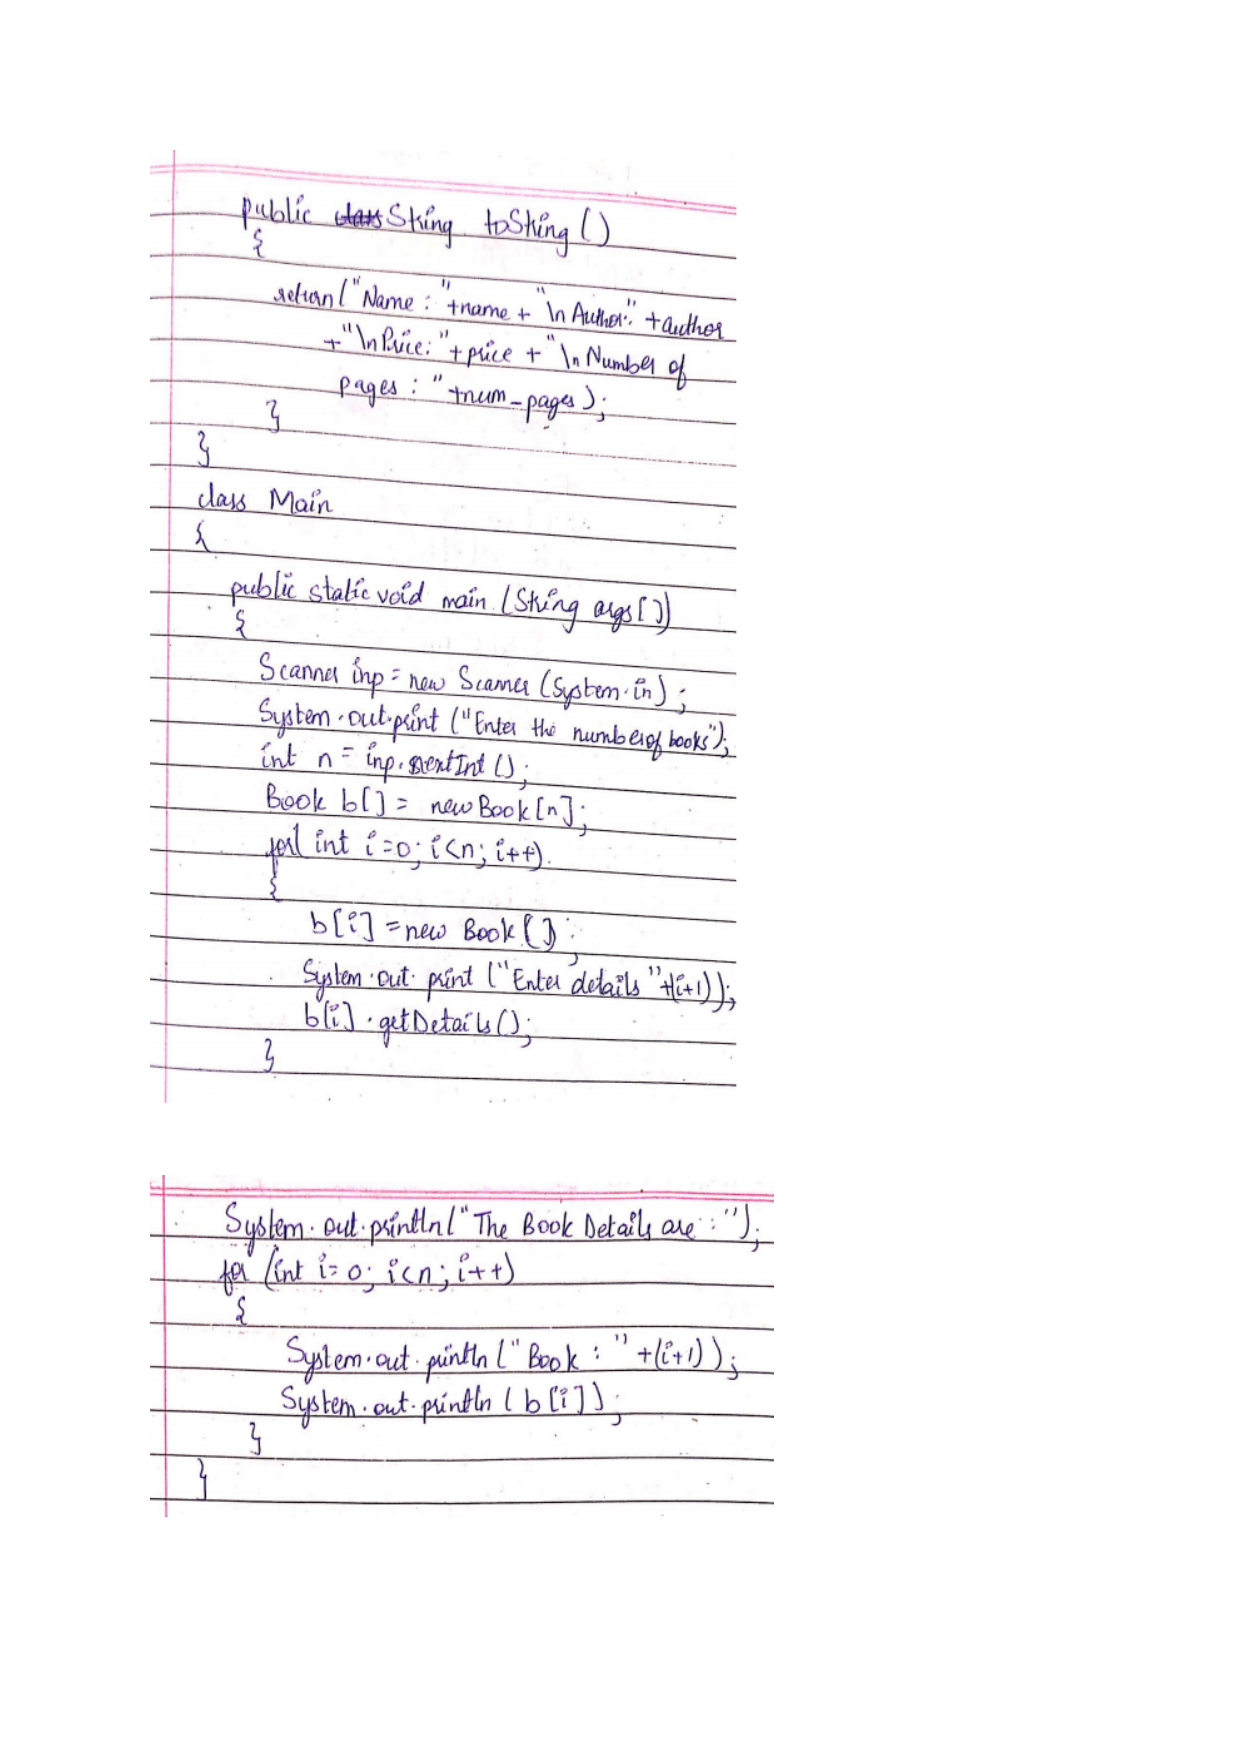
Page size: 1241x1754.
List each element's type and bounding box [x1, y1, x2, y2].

picture [150, 150, 737, 1103]
picture [150, 1175, 774, 1517]
